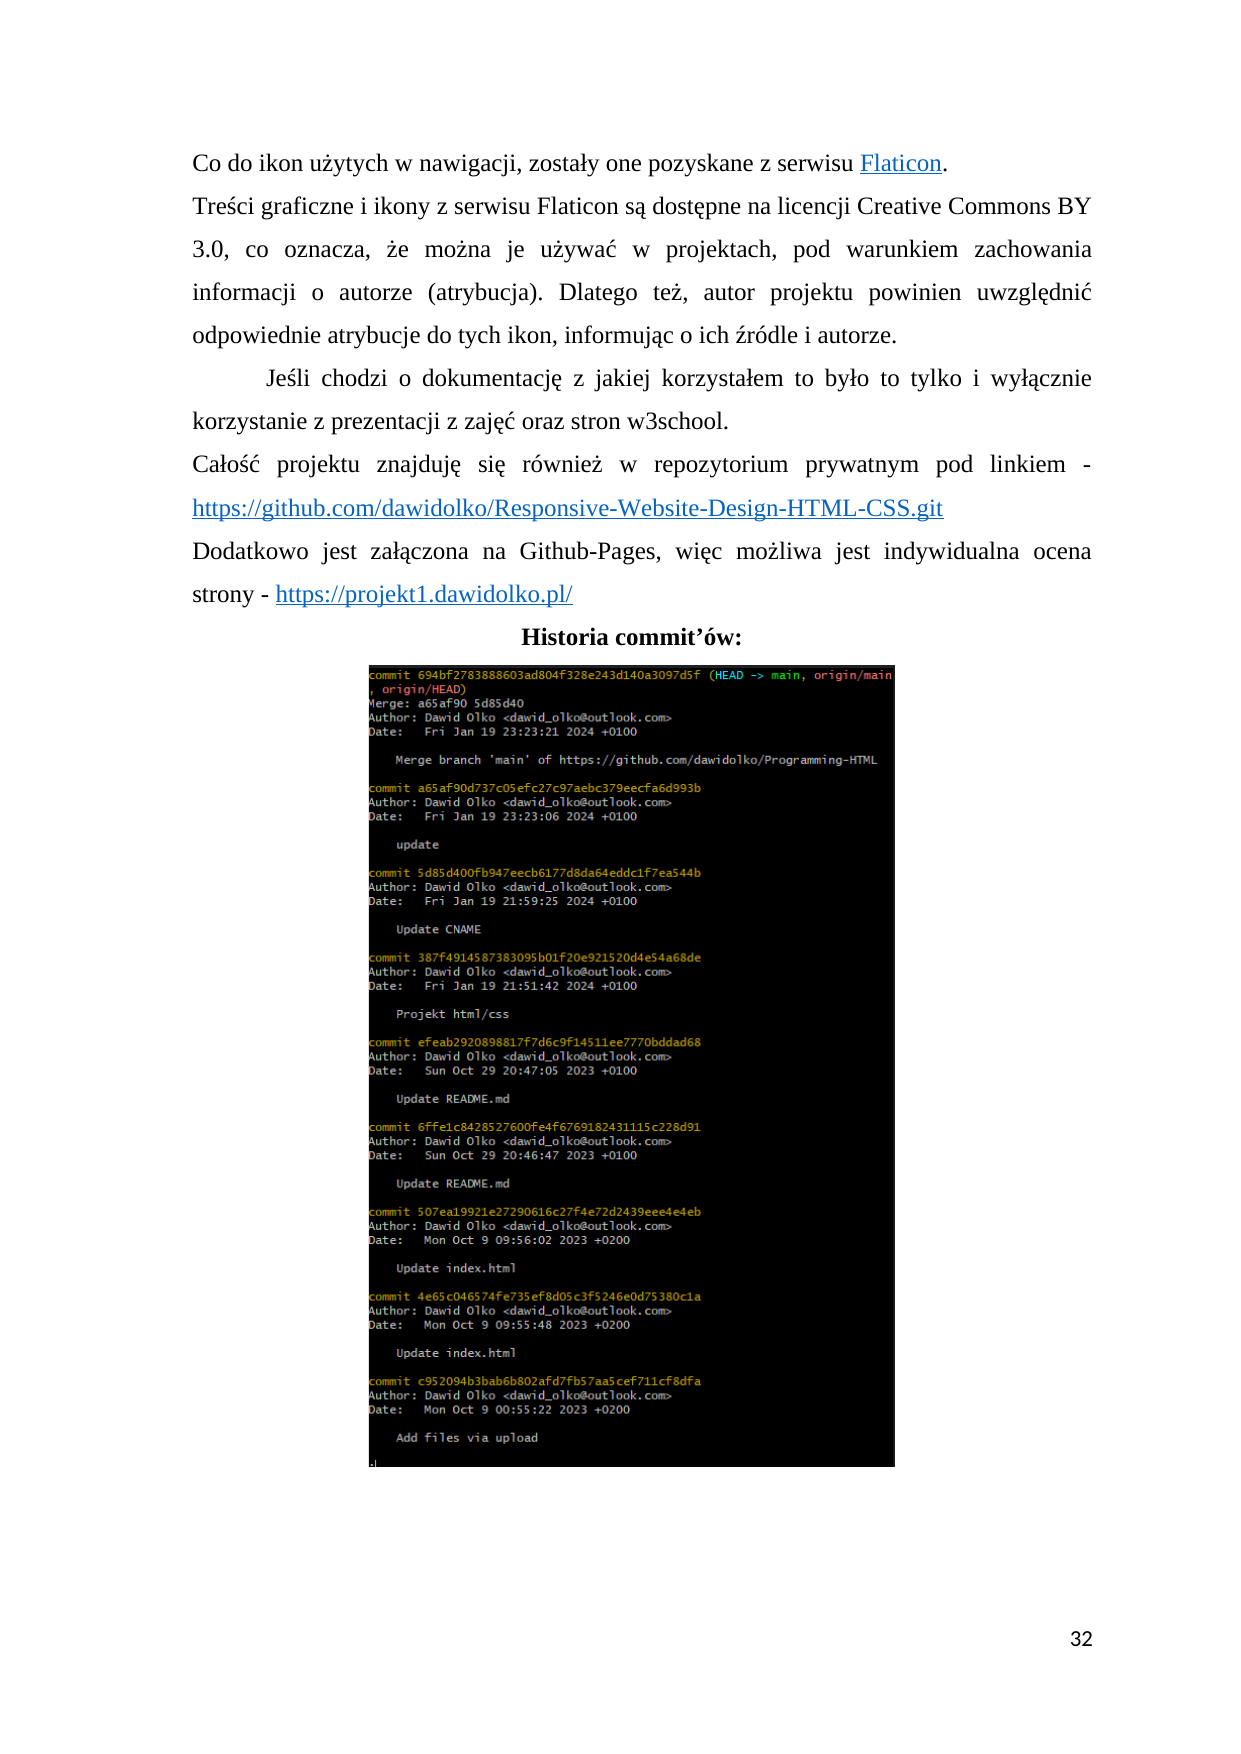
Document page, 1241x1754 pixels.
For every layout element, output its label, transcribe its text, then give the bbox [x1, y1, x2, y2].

picture [368, 665, 895, 1467]
text Dodatkowo jest załączona na Github-Pages, więc możliwa jest indywidualna ocena strony - https://projekt1.dawidolko.pl/ [192, 536, 1093, 608]
text Co do ikon użytych w nawigacji, zostały one pozyskane z serwisu Flaticon. [192, 148, 1093, 176]
text Historia commit’ów: [171, 622, 1093, 651]
text Treści graficzne i ikony z serwisu Flaticon są dostępne na licencji Creative Commons BY 3.0, co oznacza, że można je używać w projektach, pod warunkiem zachowania informacji o autorze (atrybucja). Dlatego też, autor projektu powinien uwzględnić odpowiednie atrybucje do tych ikon, informując o ich źródle i autorze. [192, 191, 1093, 349]
text Całość projektu znajduję się również w repozytorium prywatnym pod linkiem - https://github.com/dawidolko/Responsive-Website-Design-HTML-CSS.git [192, 449, 1093, 521]
text Jeśli chodzi o dokumentację z jakiej korzystałem to było to tylko i wyłącznie korzystanie z prezentacji z zajęć oraz stron w3school. [192, 363, 1093, 435]
